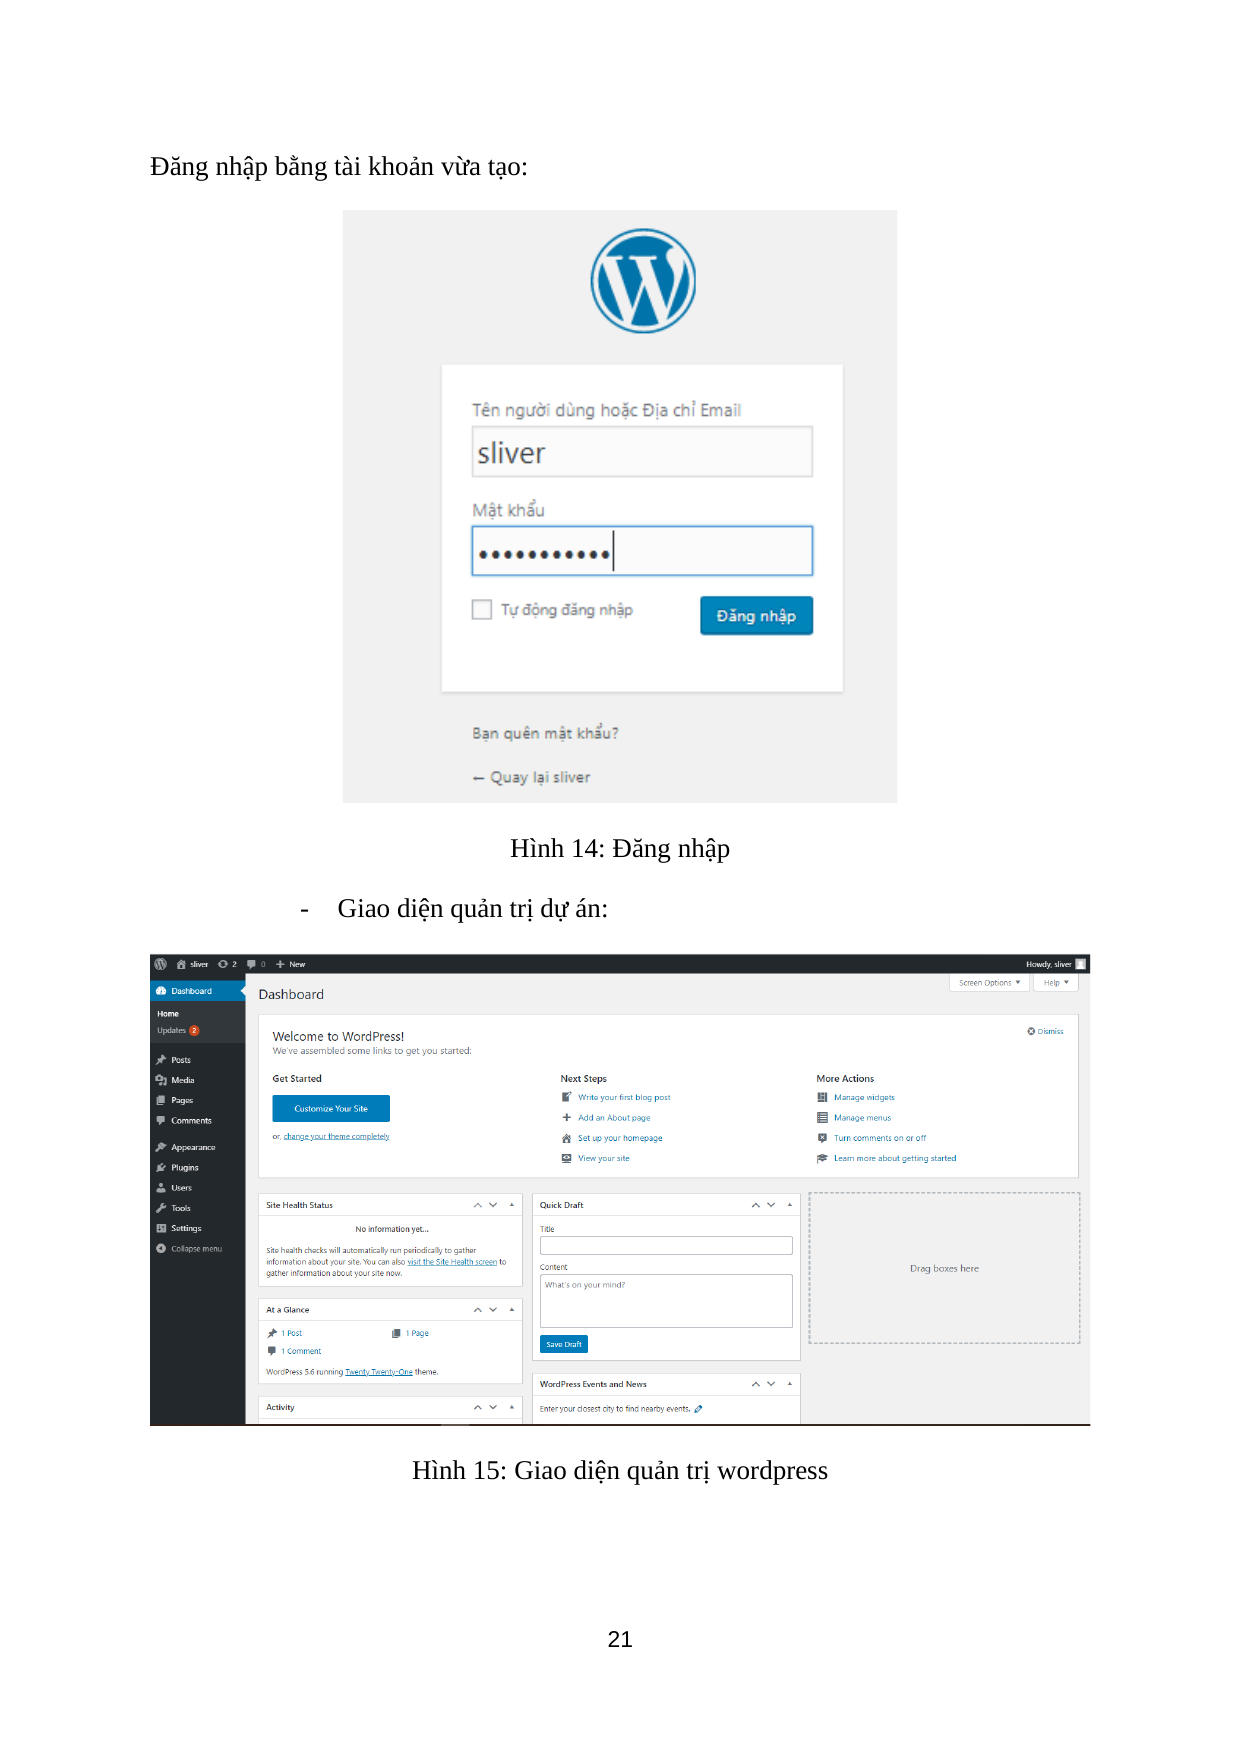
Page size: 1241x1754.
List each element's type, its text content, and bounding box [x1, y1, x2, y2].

picture [150, 953, 1091, 1426]
text Hình 15: Giao diện quản trị wordpress [150, 1454, 1090, 1485]
picture [342, 210, 898, 803]
text Đăng nhập bằng tài khoản vừa tạo: [150, 150, 1090, 181]
list Giao diện quản trị dự án: [300, 892, 1090, 924]
text Hình 14: Đăng nhập [150, 832, 1090, 863]
picture [156, 987, 166, 994]
